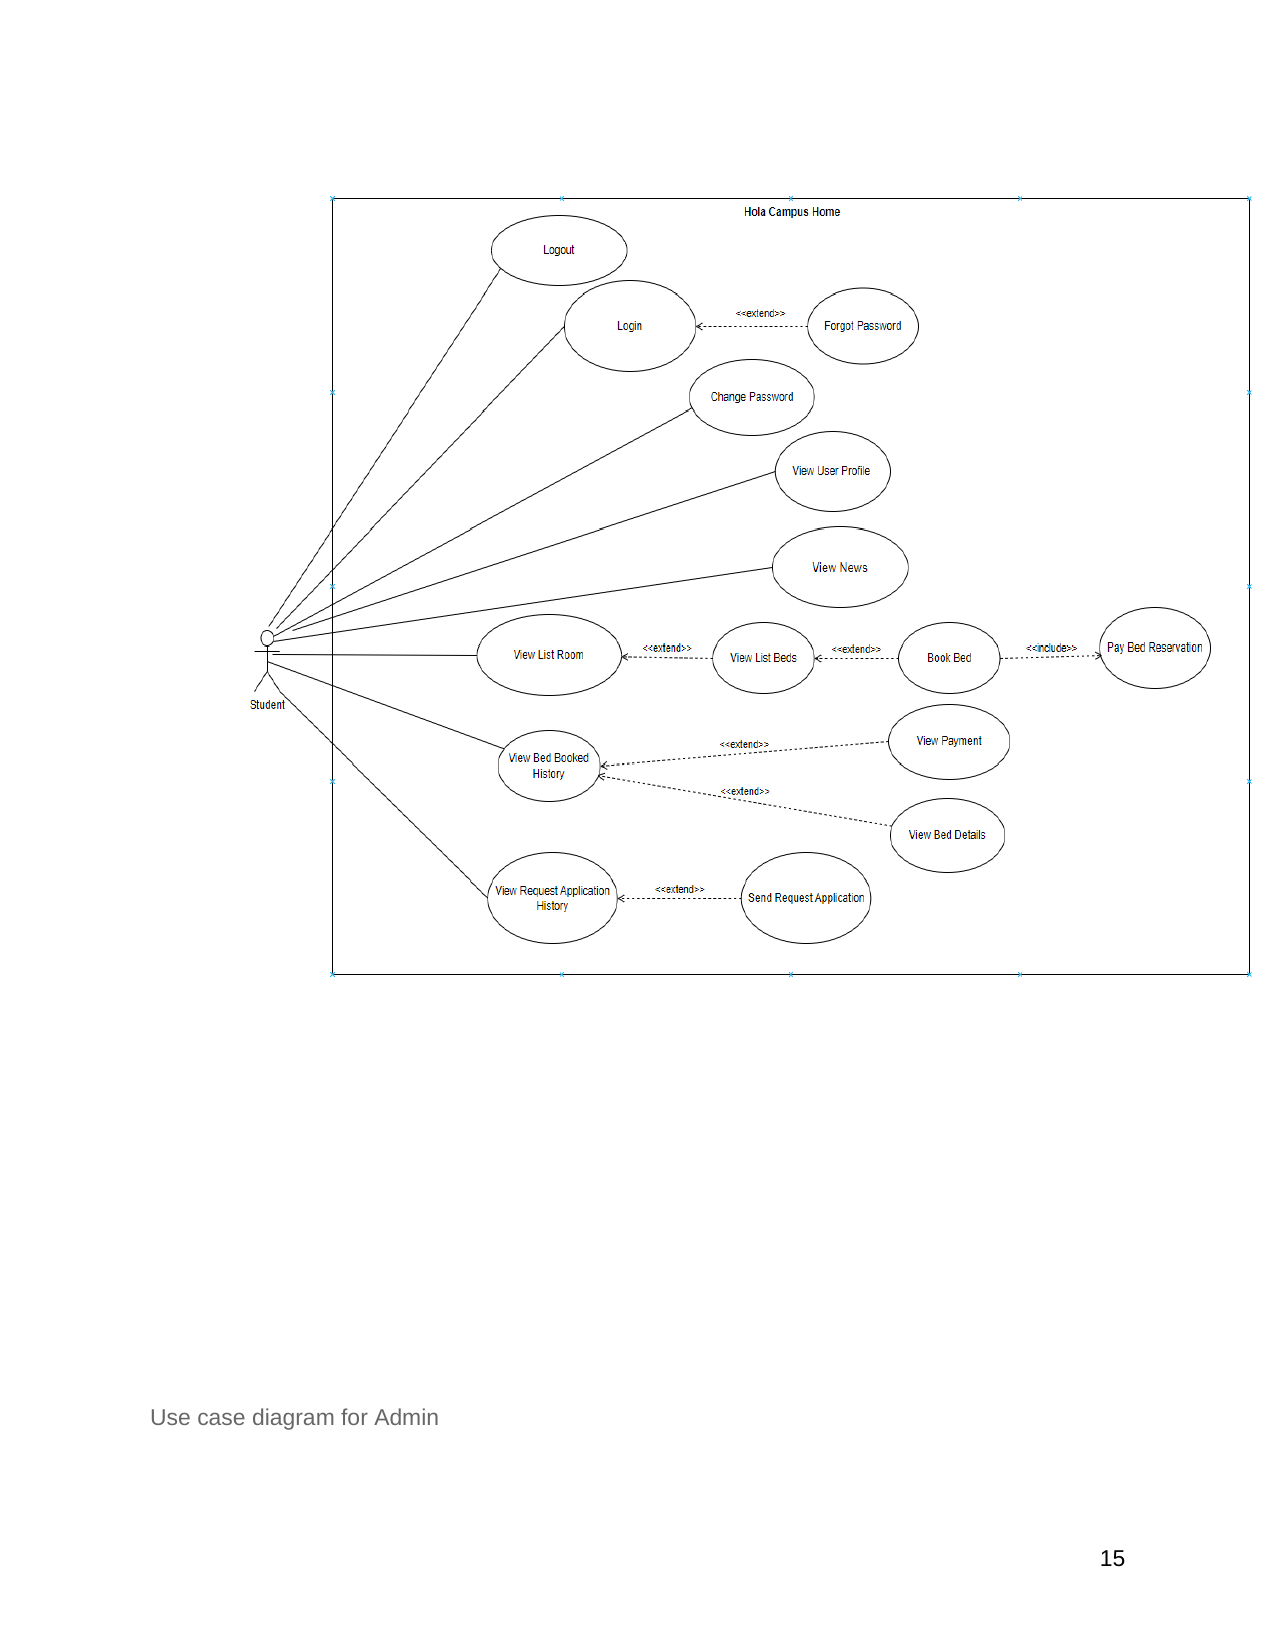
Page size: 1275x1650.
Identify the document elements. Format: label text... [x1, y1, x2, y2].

picture [195, 177, 1275, 999]
subtitle Use case diagram for Admin [150, 1403, 1125, 1430]
